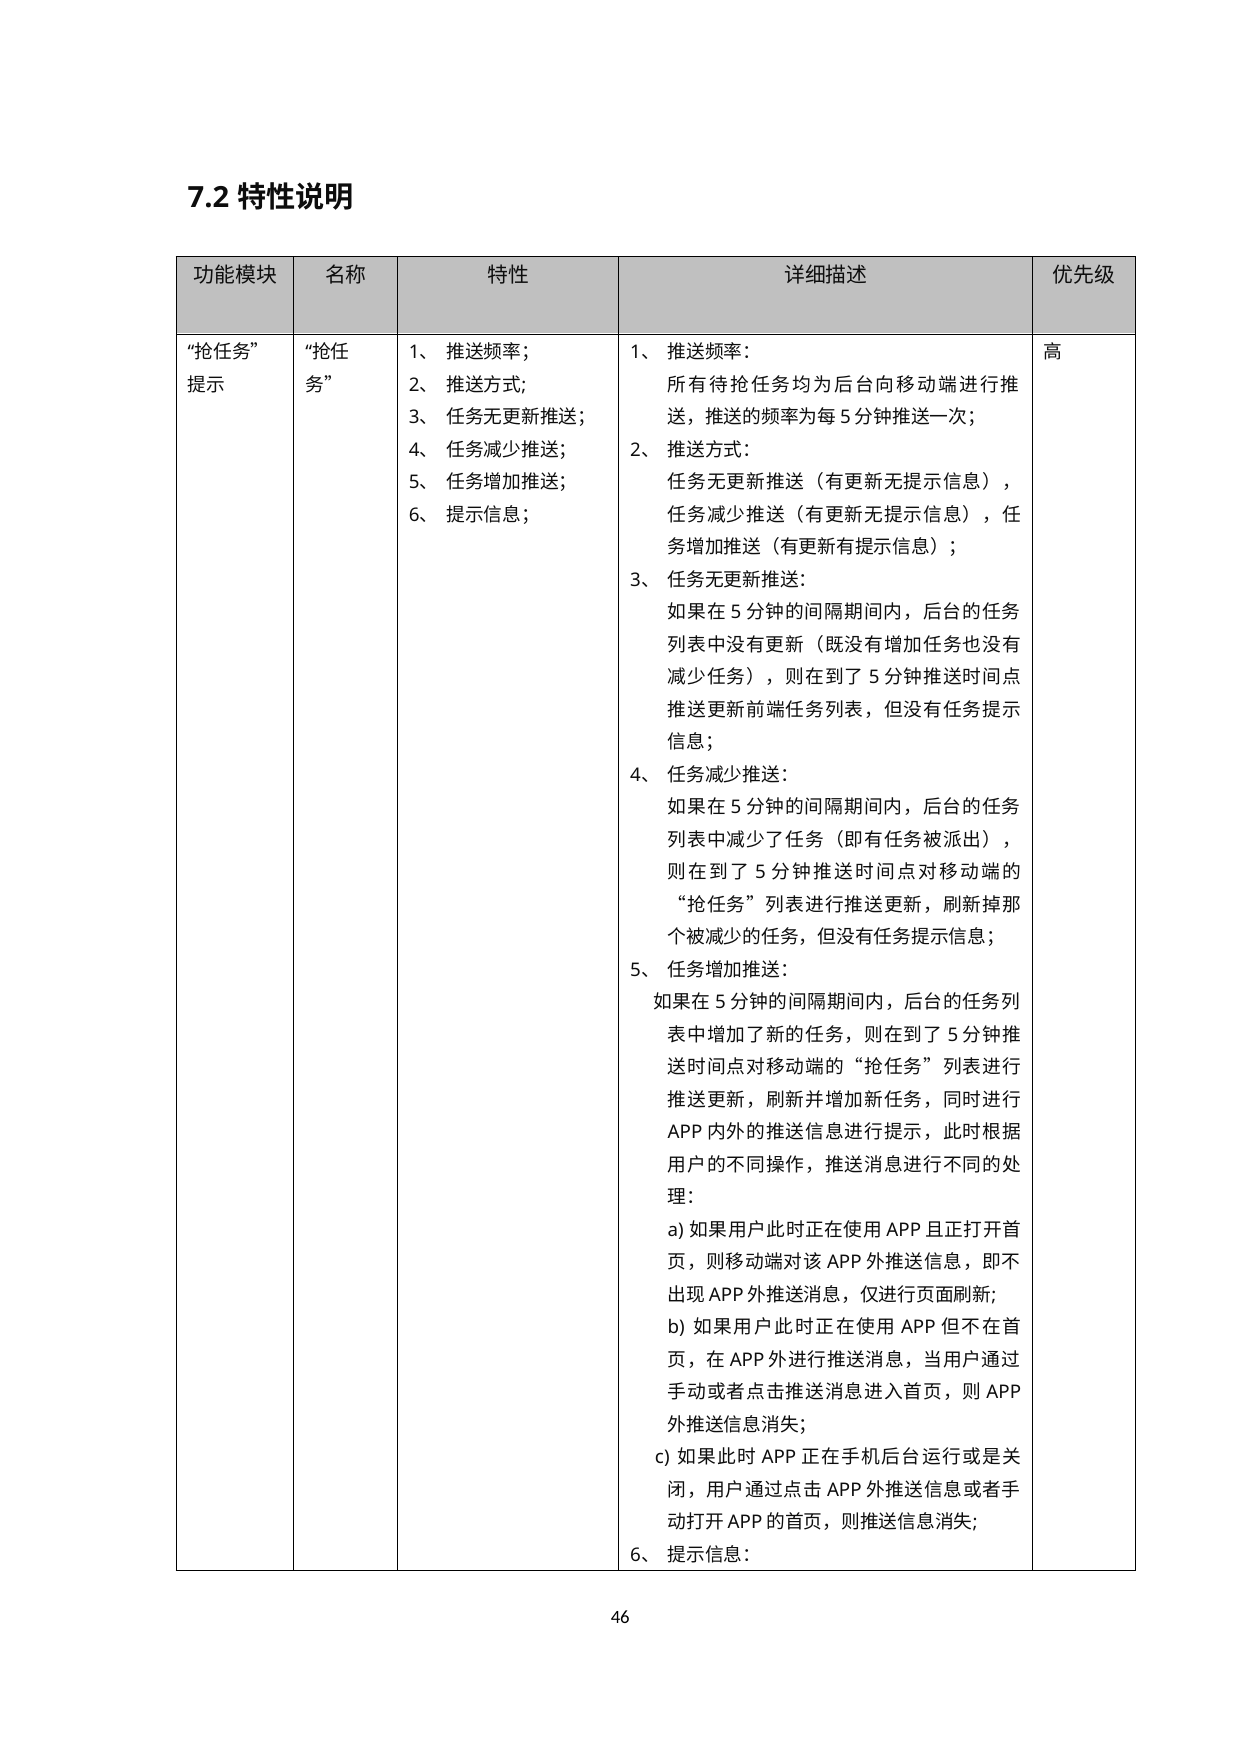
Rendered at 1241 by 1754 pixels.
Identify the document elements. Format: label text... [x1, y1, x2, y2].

subtitle 特性说明 [187, 162, 1053, 227]
table_header 特性 [398, 257, 618, 333]
table_header 详细描述 [619, 257, 1032, 333]
table_cell “抢任务” [294, 335, 397, 1569]
table_header 优先级 [1033, 257, 1135, 333]
table_header 名称 [294, 257, 397, 333]
table_cell 高 [1033, 335, 1135, 1569]
table_header 功能模块 [177, 257, 293, 333]
table_cell “抢任务”提示 [177, 335, 293, 1569]
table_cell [619, 335, 1032, 1569]
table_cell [398, 335, 618, 1569]
